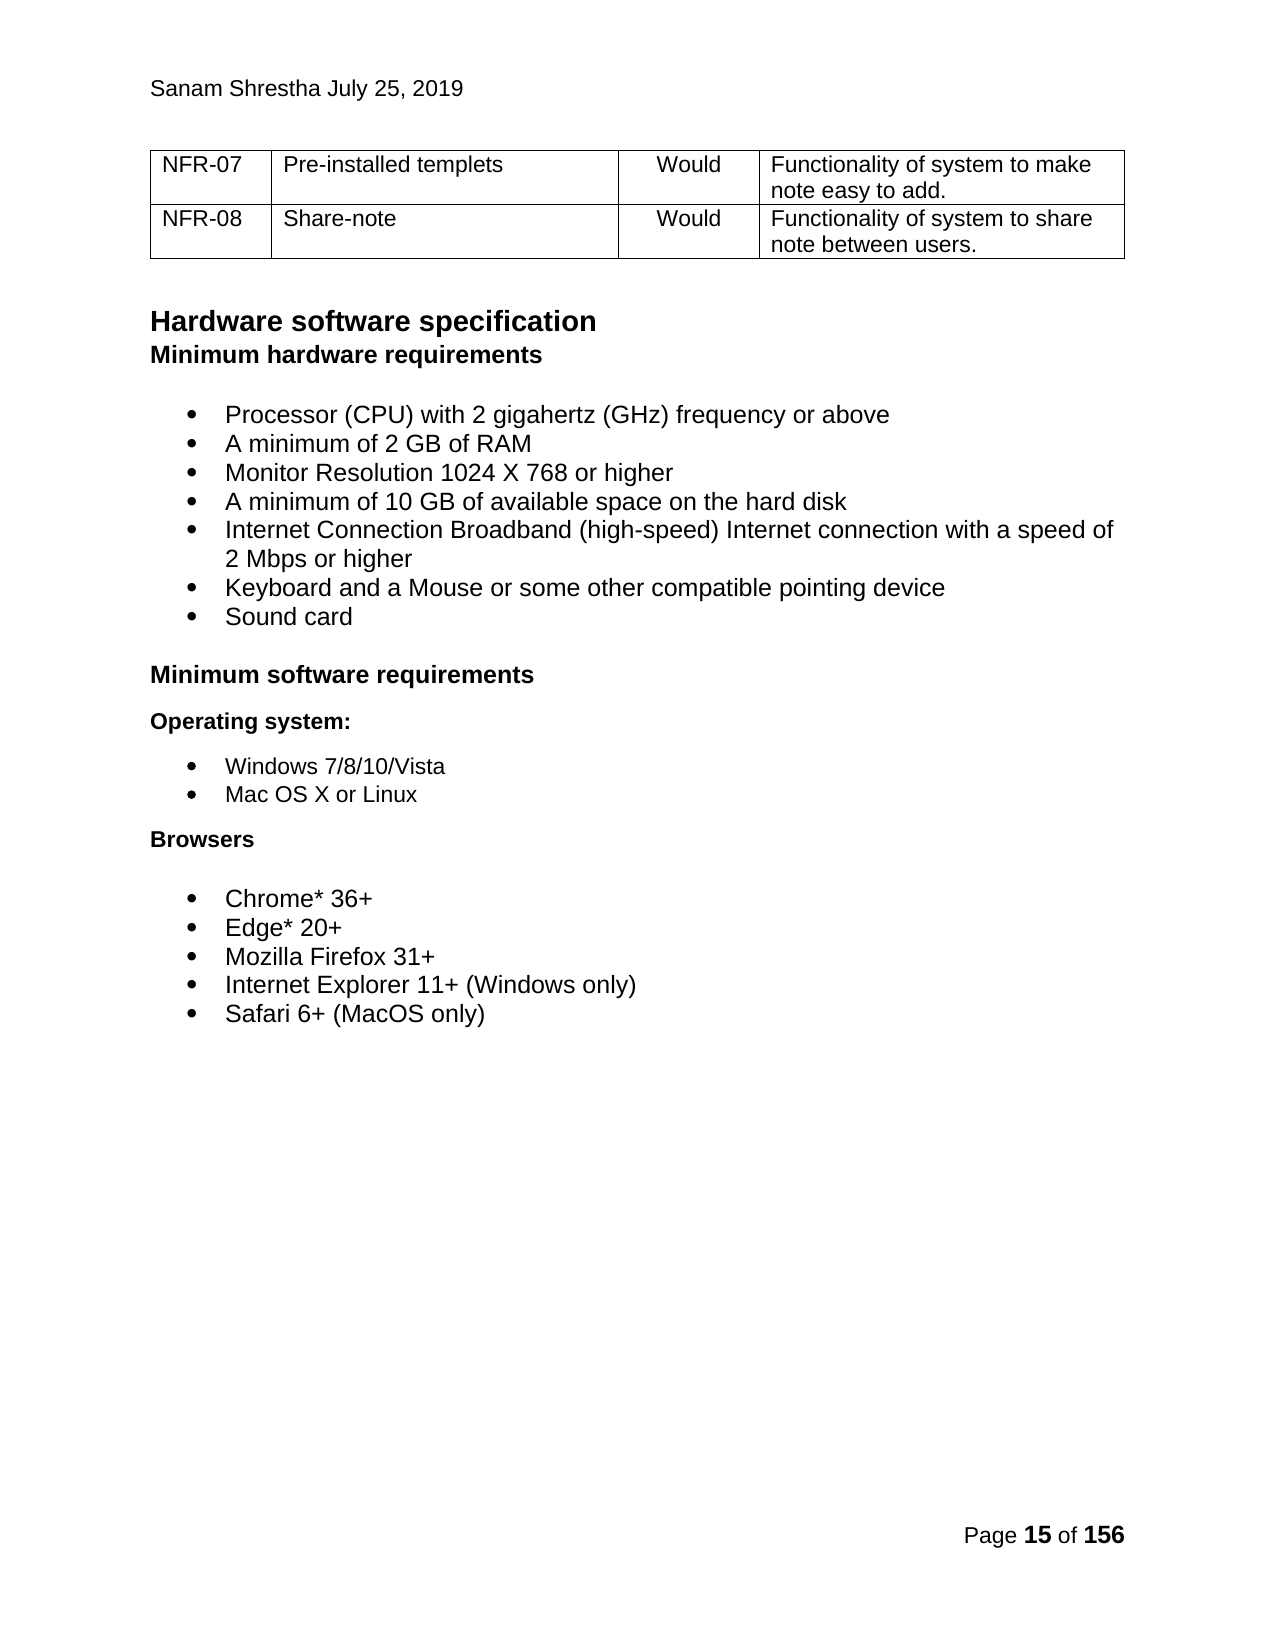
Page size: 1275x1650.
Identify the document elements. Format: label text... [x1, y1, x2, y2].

table_cell Pre-installed templets [272, 151, 618, 204]
table_cell Functionality of system to share note between users. [760, 205, 1124, 257]
subtitle Hardware software specification [150, 304, 1125, 337]
list Safari 6+ (MacOS only) [187, 999, 1125, 1028]
list A minimum of 2 GB of RAM [187, 429, 1125, 458]
list Windows 7/8/10/Vista [187, 753, 1125, 779]
text Minimum software requirements [150, 660, 1125, 689]
text Operating system: [150, 708, 1125, 734]
list Processor (CPU) with 2 gigahertz (GHz) frequency or above [187, 400, 1125, 429]
list Sound card [187, 602, 1125, 631]
list A minimum of 10 GB of available space on the hard disk [187, 487, 1125, 515]
list Keyboard and a Mouse or some other compatible pointing device [187, 573, 1125, 602]
list Internet Explorer 11+ (Windows only) [187, 970, 1125, 999]
table_cell Functionality of system to make note easy to add. [760, 151, 1124, 204]
list Internet Connection Broadband (high-speed) Internet connection with a speed of 2 Mbps or higher [187, 515, 1125, 573]
list Chrome* 36+ [187, 884, 1125, 913]
table_cell NFR-07 [151, 151, 271, 204]
text Browsers [150, 826, 1125, 853]
list Mozilla Firefox 31+ [187, 942, 1125, 970]
list Edge* 20+ [187, 913, 1125, 942]
table_cell Would [619, 151, 759, 204]
table_cell NFR-08 [151, 205, 271, 257]
text Minimum hardware requirements [150, 340, 1125, 368]
table_cell Would [619, 205, 759, 257]
list Mac OS X or Linux [187, 781, 1125, 807]
list Monitor Resolution 1024 X 768 or higher [187, 458, 1125, 487]
table_cell Share-note [272, 205, 618, 257]
